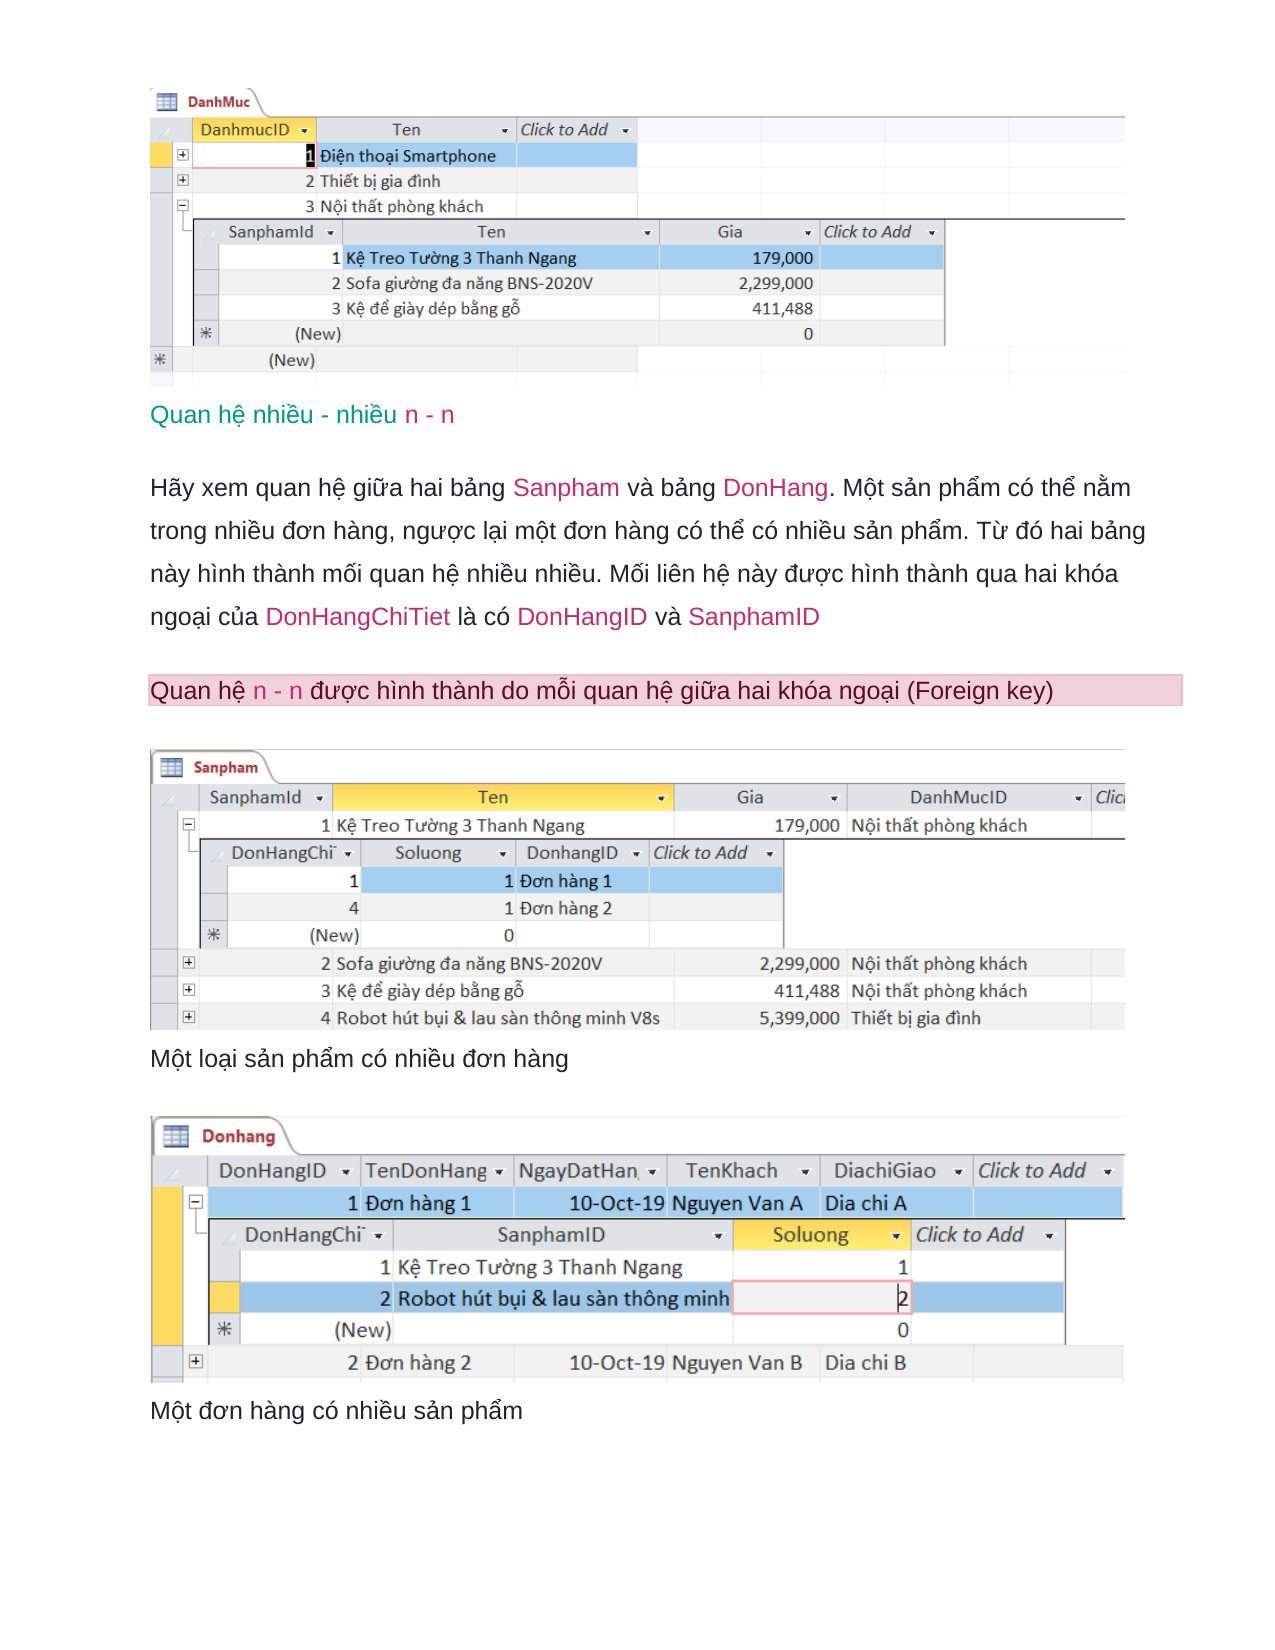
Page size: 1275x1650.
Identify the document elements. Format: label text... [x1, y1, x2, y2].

text Một đơn hàng có nhiều sản phẩm [150, 1396, 1181, 1425]
picture [150, 749, 1125, 1030]
text Hãy xem quan hệ giữa hai bảng Sanpham và bảng DonHang. Một sản phẩm có thể nằm trong nhiều đơn hàng, ngược lại một đơn hàng có thể có nhiều sản phẩm. Từ đó hai bảng này hình thành mối quan hệ nhiều nhiều. Mối liên hệ này được hình thành qua hai khóa ngoại của DonHangChiTiet là có DonHangID và SanphamID [150, 473, 1181, 631]
picture [150, 88, 1125, 387]
text Quan hệ n - n được hình thành do mỗi quan hệ giữa hai khóa ngoại (Foreign key) [150, 676, 1181, 705]
text Một loại sản phẩm có nhiều đơn hàng [150, 1044, 1181, 1072]
text Quan hệ nhiều - nhiều n - n [150, 400, 1181, 429]
picture [150, 1116, 1125, 1383]
